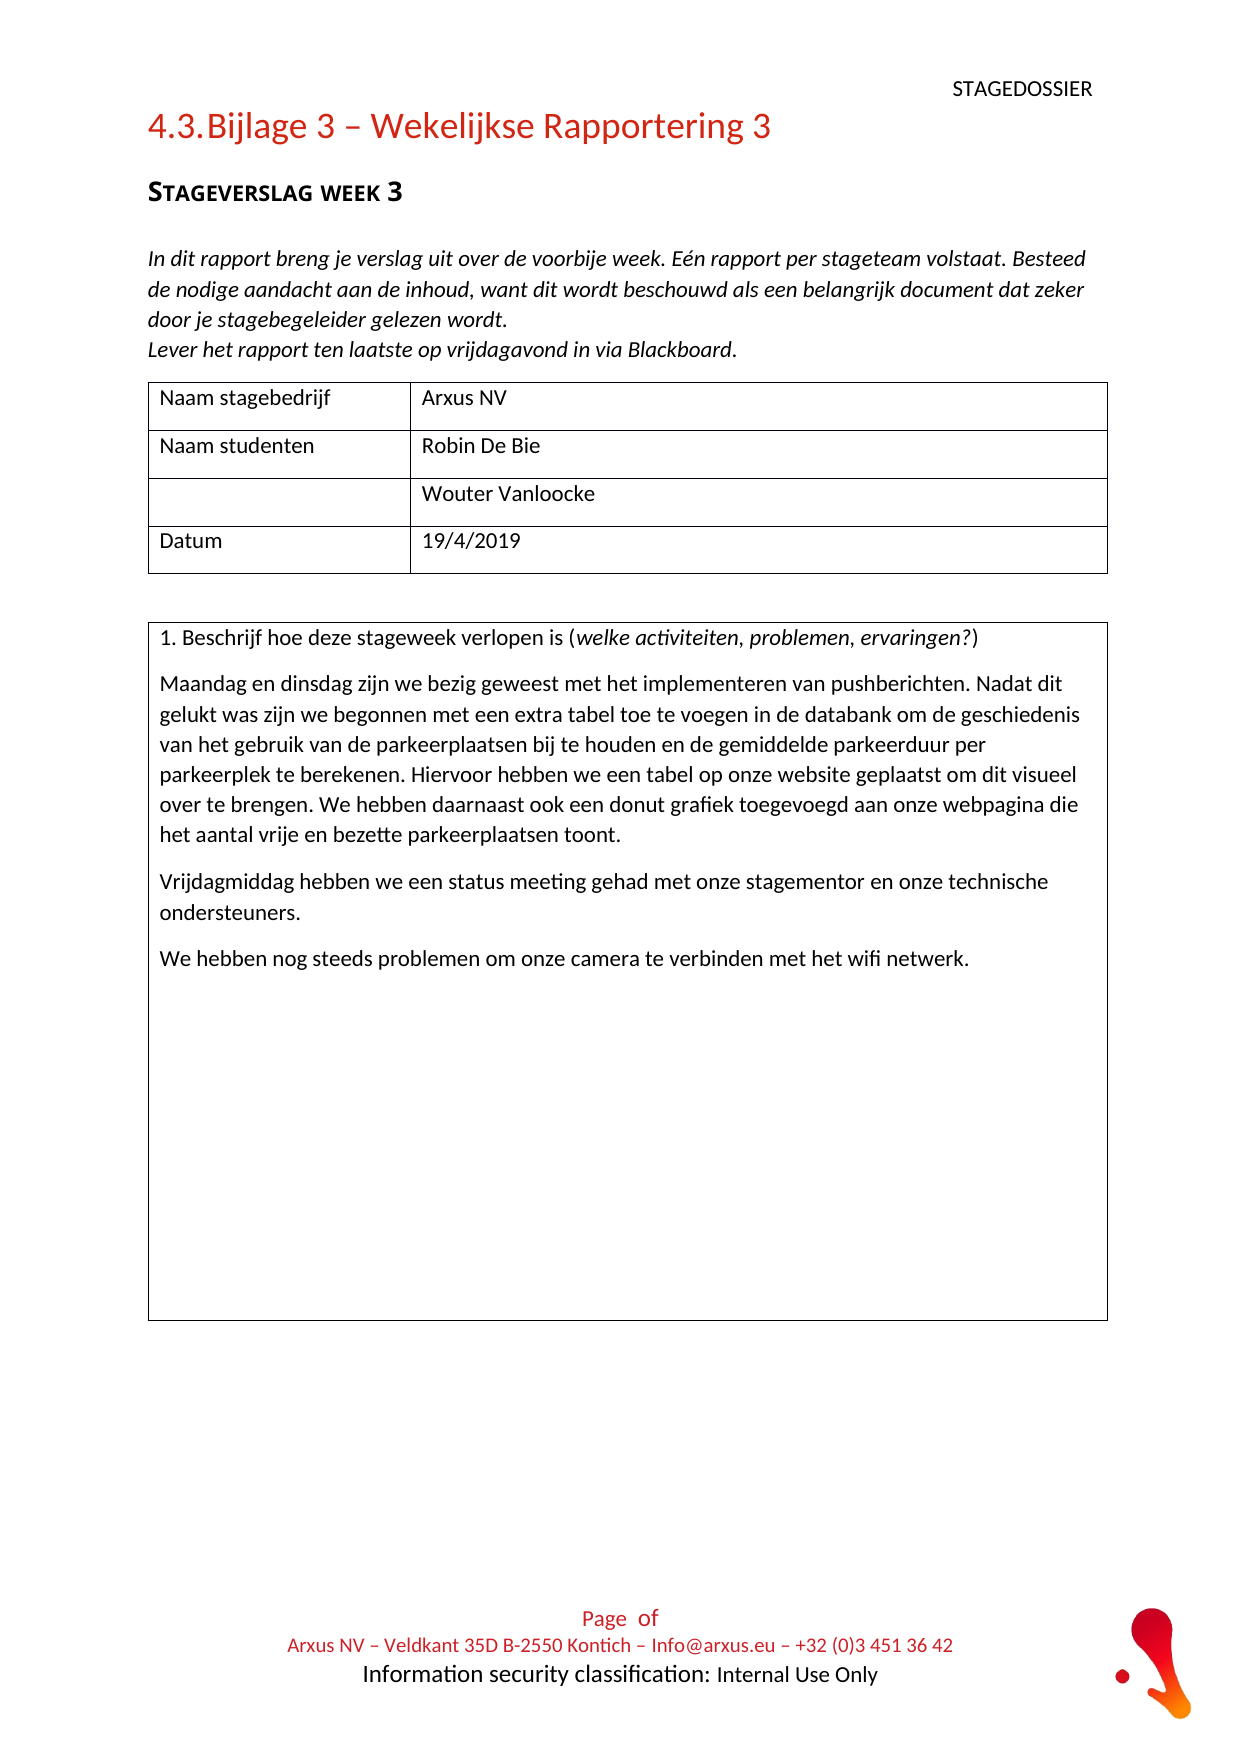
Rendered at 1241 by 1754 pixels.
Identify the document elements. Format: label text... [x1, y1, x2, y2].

table_cell Naam studenten [149, 431, 410, 478]
table_cell Wouter Vanloocke [411, 479, 1107, 526]
table_header 1. Beschrijf hoe deze stageweek verlopen is (welke activiteiten, problemen, ervaringen?) Maandag en dinsdag zijn we bezig geweest met het implementeren van pushberichten. Nadat dit gelukt was zijn we begonnen met een extra tabel toe te voegen in de databank om de geschiedenis van het gebruik van de parkeerplaatsen bij te houden en de gemiddelde parkeerduur per parkeerplek te berekenen. Hiervoor hebben we een tabel op onze website geplaatst om dit visueel over te brengen. We hebben daarnaast ook een donut grafiek toegevoegd aan onze webpagina die het aantal vrije en bezette parkeerplaatsen toont. Vrijdagmiddag hebben we een status meeting gehad met onze stagementor en onze technische ondersteuners. We hebben nog steeds problemen om onze camera te verbinden met het wifi netwerk. [149, 623, 1107, 1319]
table_header Arxus NV [411, 383, 1107, 430]
table_cell 19/4/2019 [411, 527, 1107, 573]
table_cell [149, 479, 410, 526]
subtitle Bijlage 3 – Wekelijkse Rapportering 3 [148, 102, 1093, 148]
table_cell Robin De Bie [411, 431, 1107, 478]
text Stageverslag week 3 [148, 173, 1093, 209]
picture [1105, 1602, 1199, 1725]
text In dit rapport breng je verslag uit over de voorbije week. Eén rapport per stageteam volstaat. Besteed de nodige aandacht aan de inhoud, want dit wordt beschouwd als een belangrijk document dat zeker door je stagebegeleider gelezen wordt. Lever het rapport ten laatste op vrijdagavond in via Blackboard. [148, 244, 1093, 363]
table_header Naam stagebedrijf [149, 383, 410, 430]
table_cell Datum [149, 527, 410, 573]
